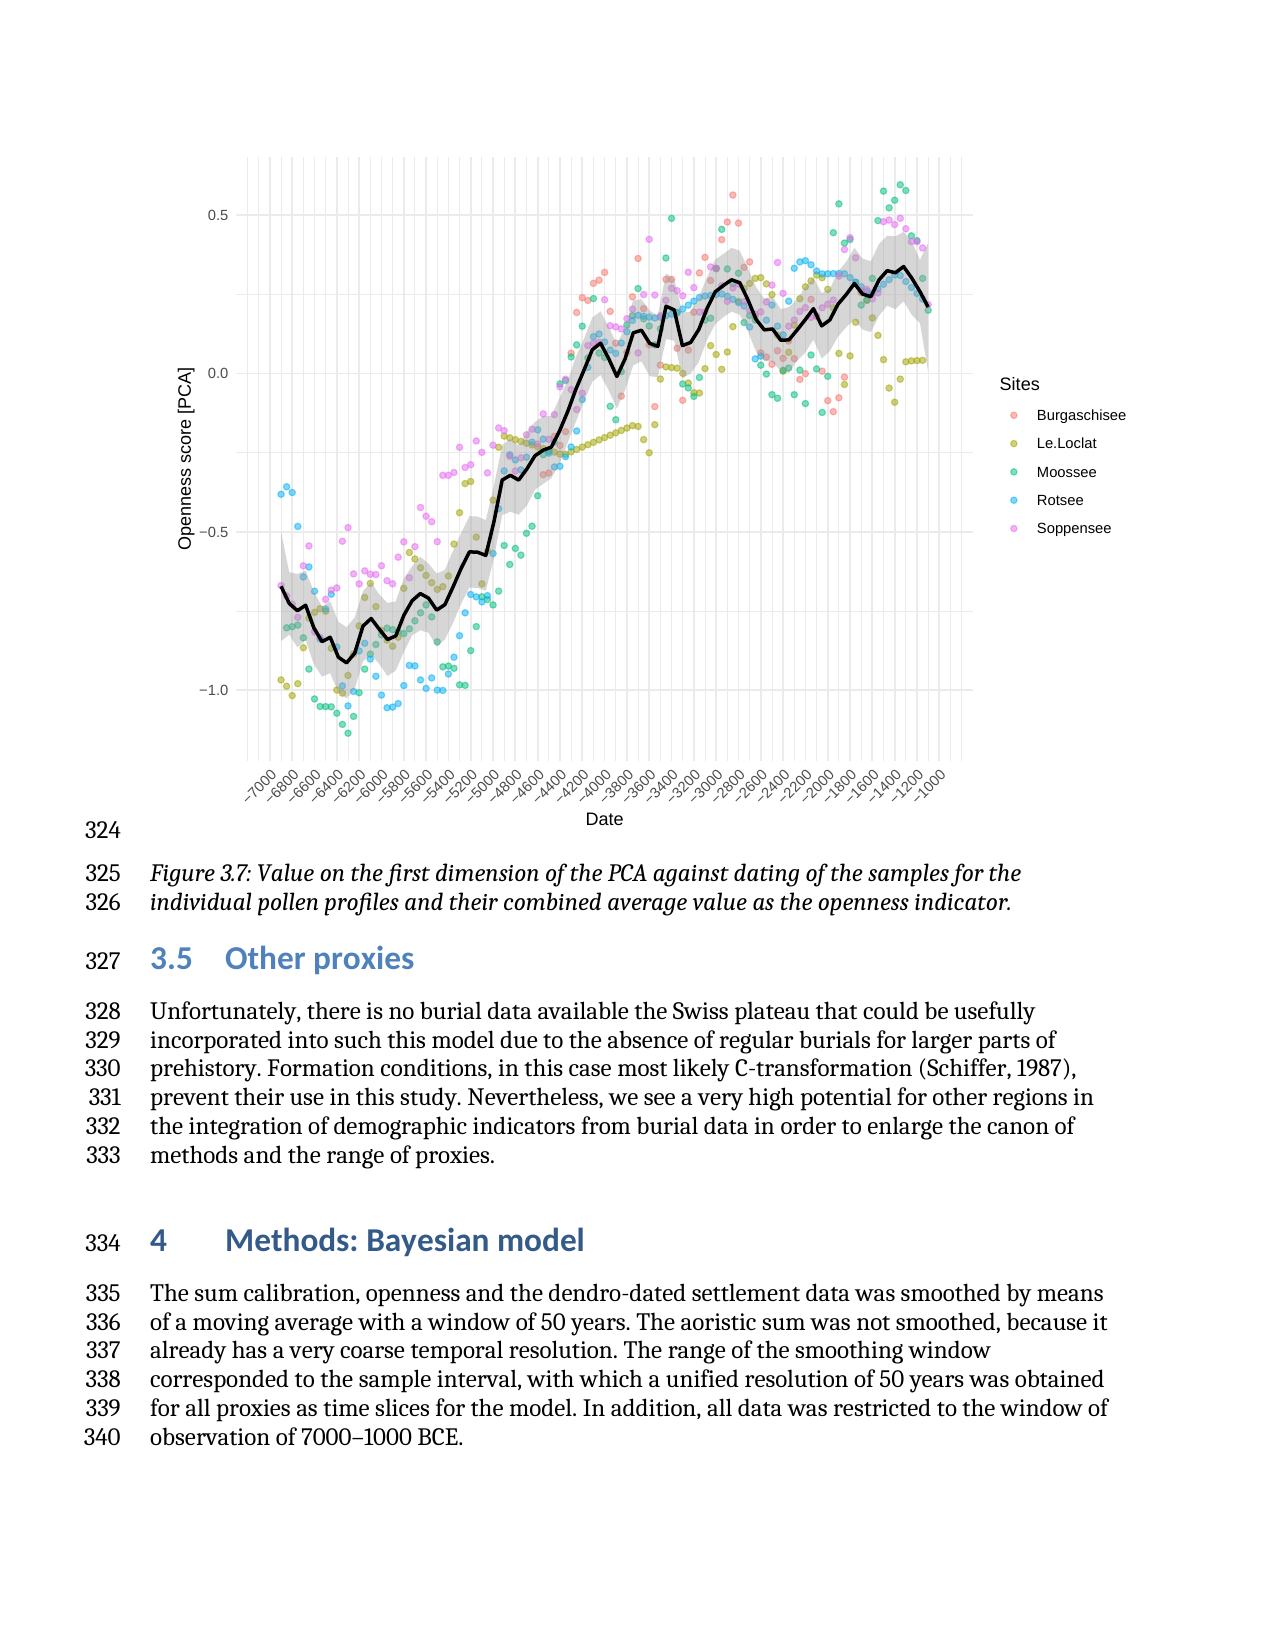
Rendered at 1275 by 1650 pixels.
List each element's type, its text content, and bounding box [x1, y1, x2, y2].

text Figure 3.7: Value on the first dimension of the PCA against dating of the samples for the individual pollen profiles and their combined average value as the openness indicator. [150, 859, 1125, 917]
subtitle 4 Methods: Bayesian model [150, 1219, 1125, 1260]
picture [478, 595, 486, 603]
text The sum calibration, openness and the dendro-dated settlement data was smoothed by means of a moving average with a window of 50 years. The aoristic sum was not smoothed, because it already has a very coarse temporal resolution. The range of the smoothing window corresponded to the sample interval, with which a unified resolution of 50 years was obtained for all proxies as time slices for the model. In addition, all data was restricted to the window of observation of 7000–1000 BCE. [150, 1279, 1125, 1451]
subtitle 3.5 Other proxies [150, 937, 1125, 978]
text Unfortunately, there is no burial data available the Swiss plateau that could be usefully incorporated into such this model due to the absence of regular burials for larger parts of prehistory. Formation conditions, in this case most likely C-transformation (Schiffer, 1987), prevent their use in this study. Nevertheless, we see a very high potential for other regions in the integration of demographic indicators from burial data in order to enlarge the canon of methods and the range of proxies. [150, 997, 1125, 1169]
